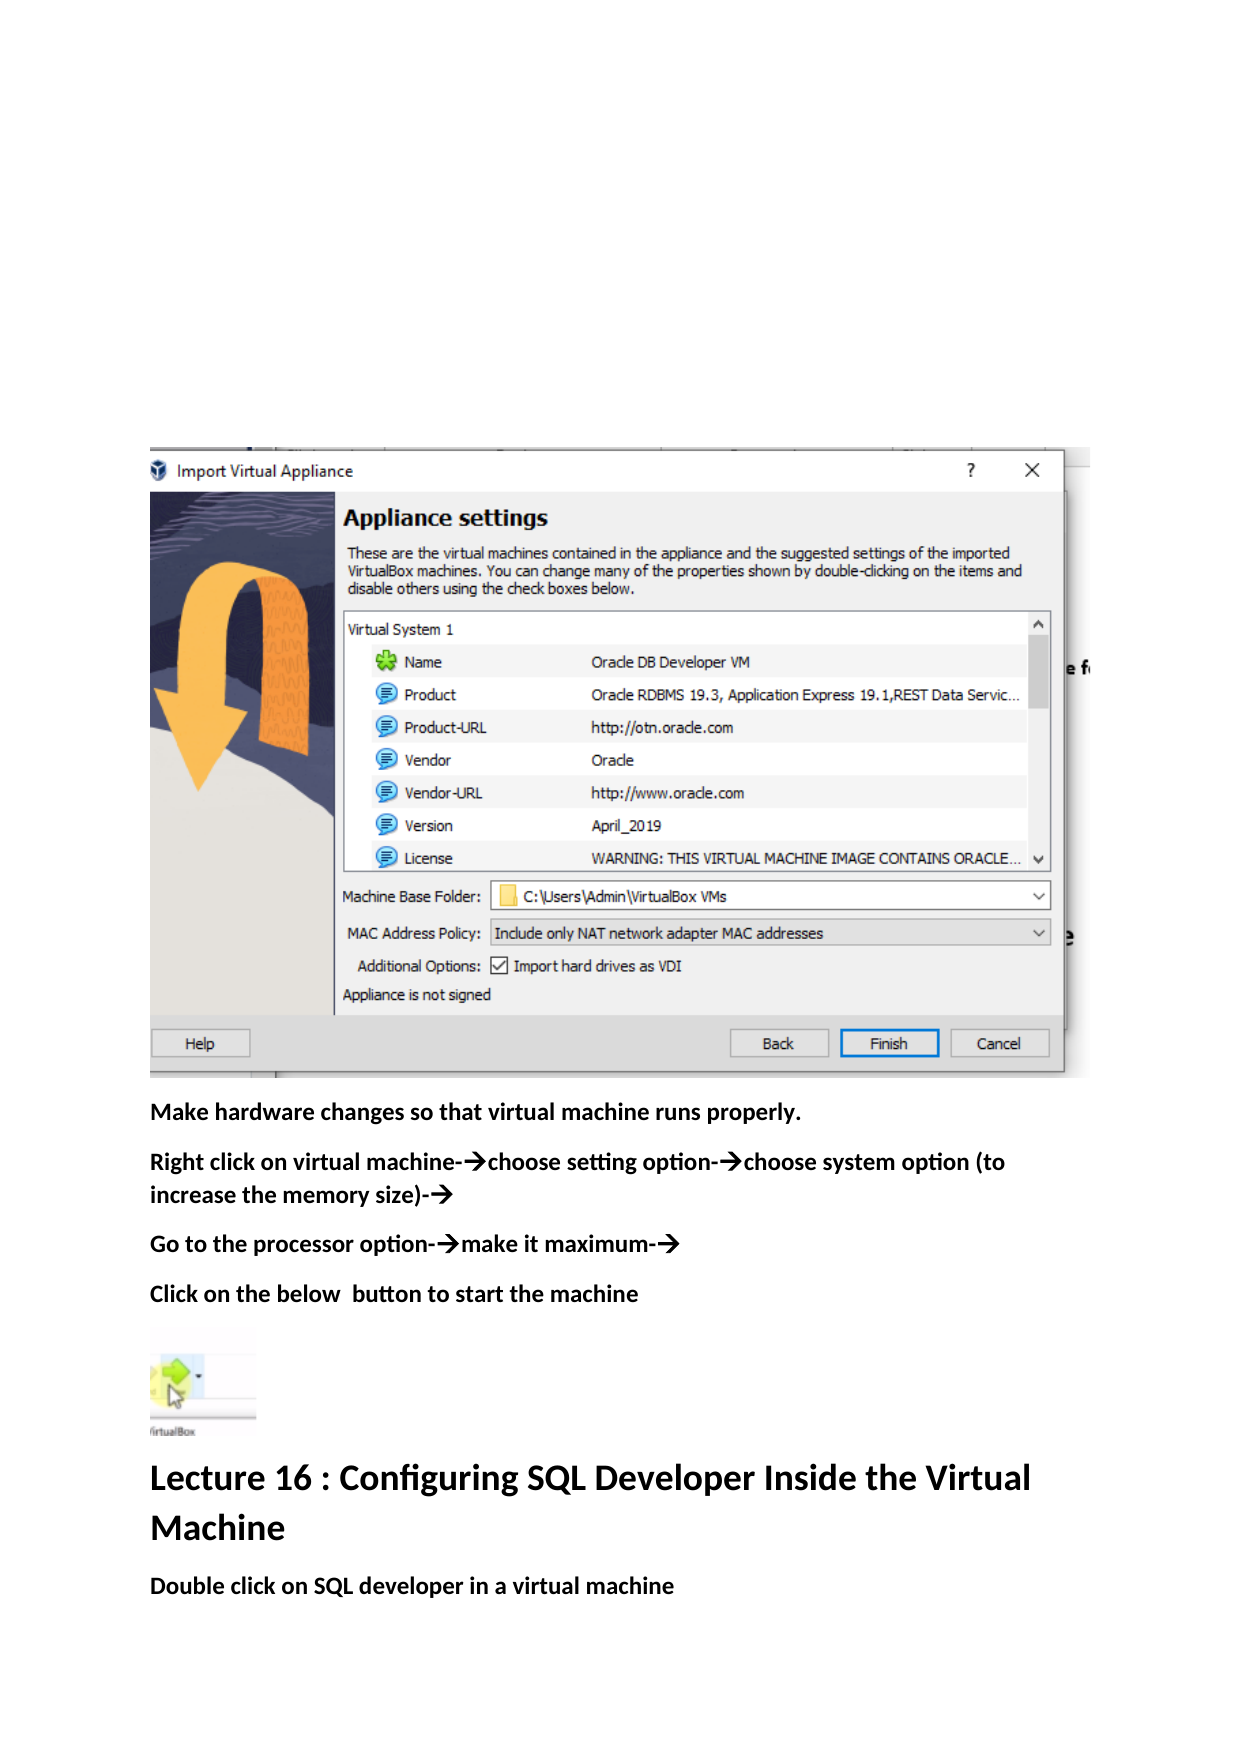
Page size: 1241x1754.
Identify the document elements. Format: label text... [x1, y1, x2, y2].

text Right click on virtual machine-choose setting option-choose system option (to increase the memory size)- [150, 1146, 1090, 1209]
text Lecture 16 : Configuring SQL Developer Inside the Virtual Machine [150, 1454, 1090, 1549]
text Make hardware changes so that virtual machine runs properly. [150, 1096, 1090, 1127]
text Go to the processor option-make it maximum- [150, 1228, 1090, 1259]
text Click on the below button to start the machine [150, 1278, 1090, 1308]
text Double click on SQL developer in a virtual machine [150, 1570, 1090, 1600]
picture [150, 1327, 257, 1436]
picture [150, 447, 1091, 1078]
